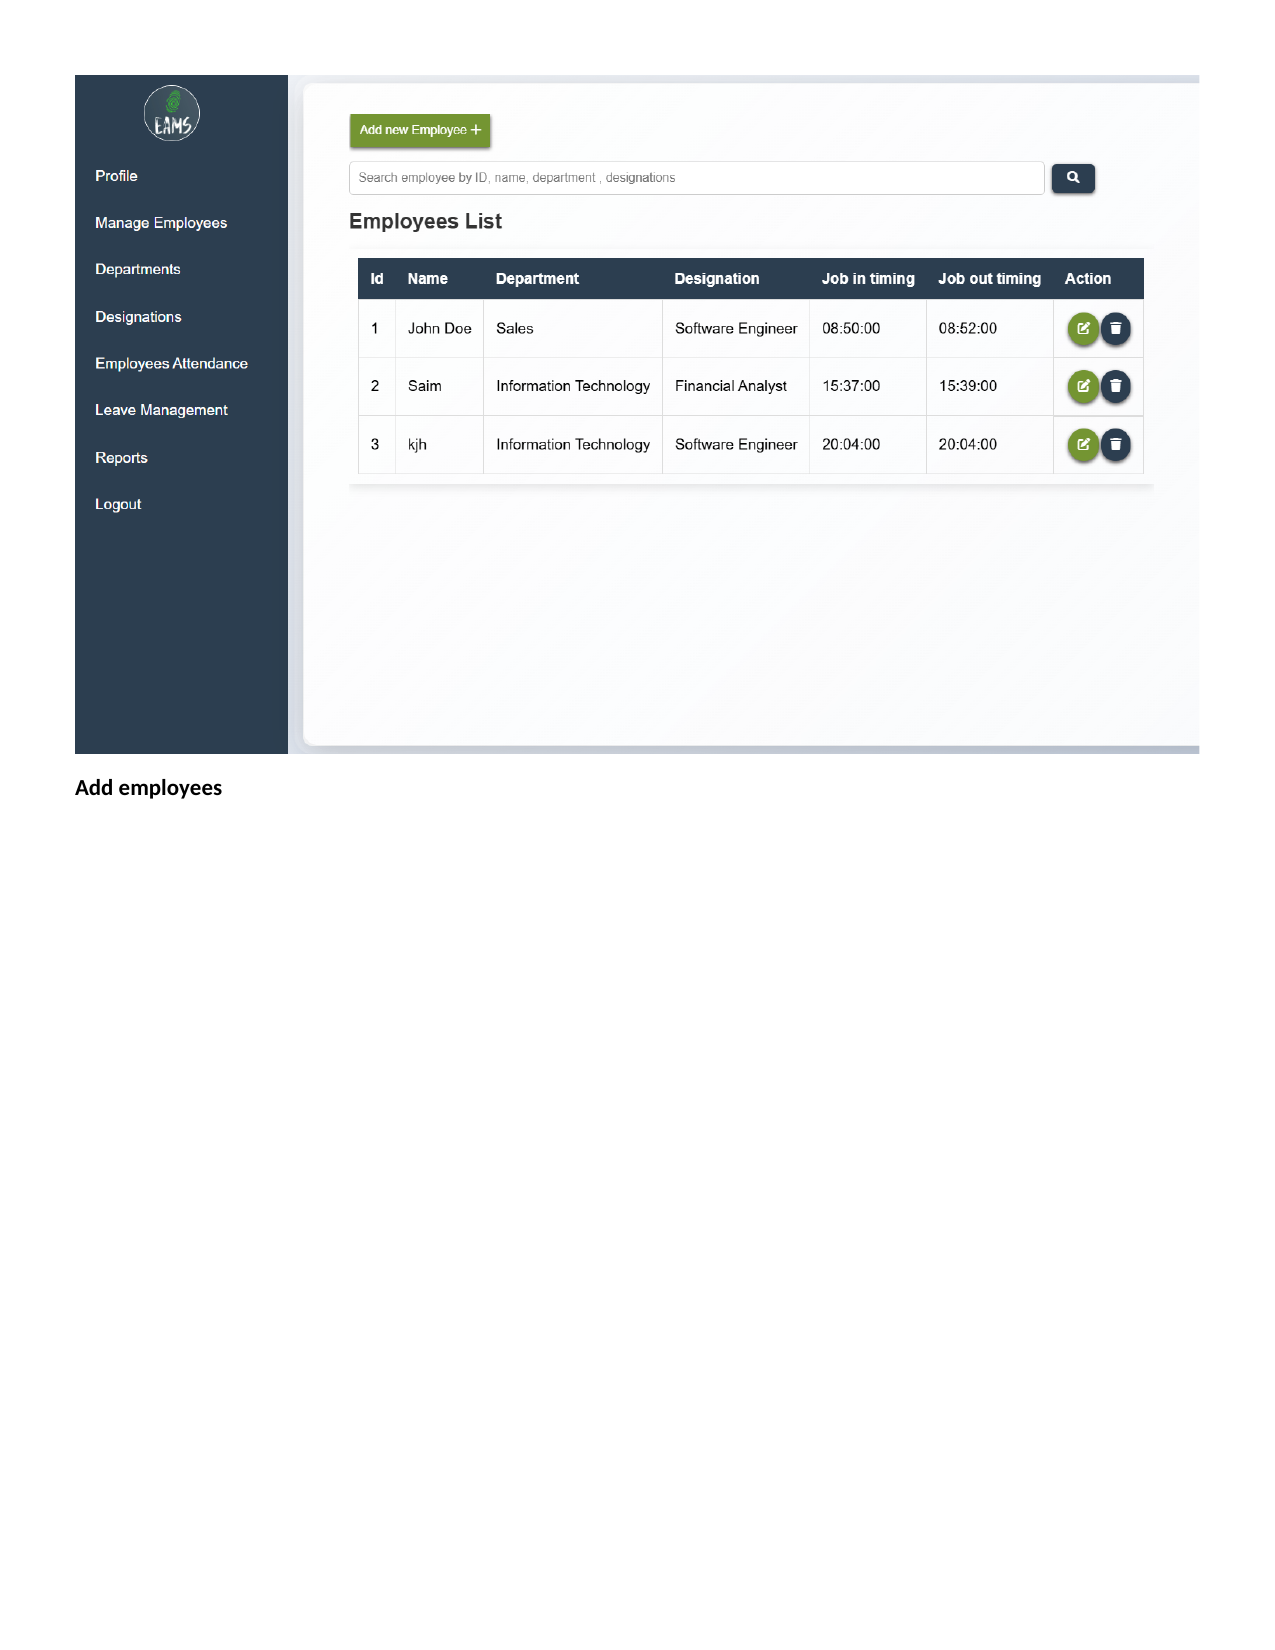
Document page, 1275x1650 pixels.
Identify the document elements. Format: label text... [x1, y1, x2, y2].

text Add employees [75, 773, 1200, 801]
picture [75, 75, 1200, 754]
